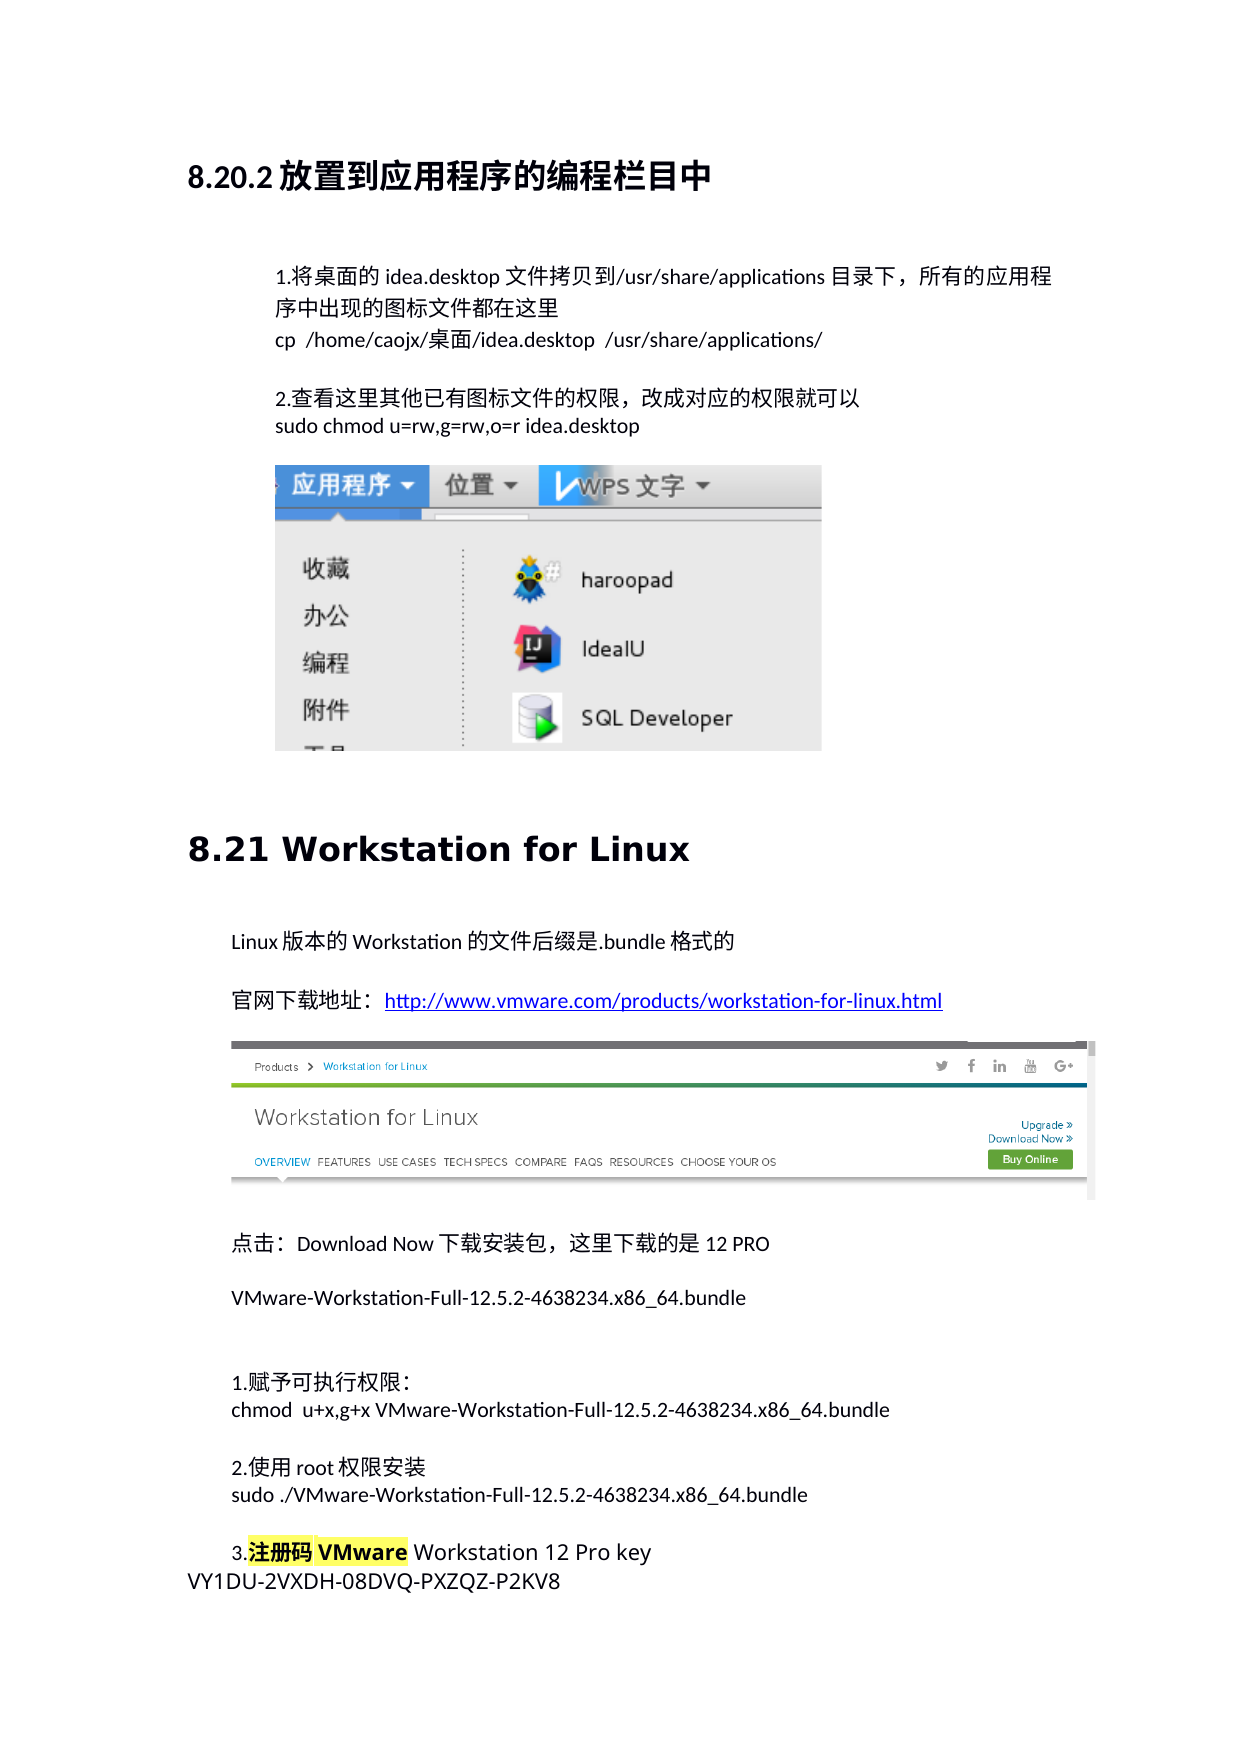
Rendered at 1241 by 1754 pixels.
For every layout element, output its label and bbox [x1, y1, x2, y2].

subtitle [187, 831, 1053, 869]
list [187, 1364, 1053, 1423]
picture [231, 1041, 1096, 1200]
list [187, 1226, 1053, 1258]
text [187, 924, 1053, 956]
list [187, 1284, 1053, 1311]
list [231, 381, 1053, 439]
picture [275, 465, 822, 751]
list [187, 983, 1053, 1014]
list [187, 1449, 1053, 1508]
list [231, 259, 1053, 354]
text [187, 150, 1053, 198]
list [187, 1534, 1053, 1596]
